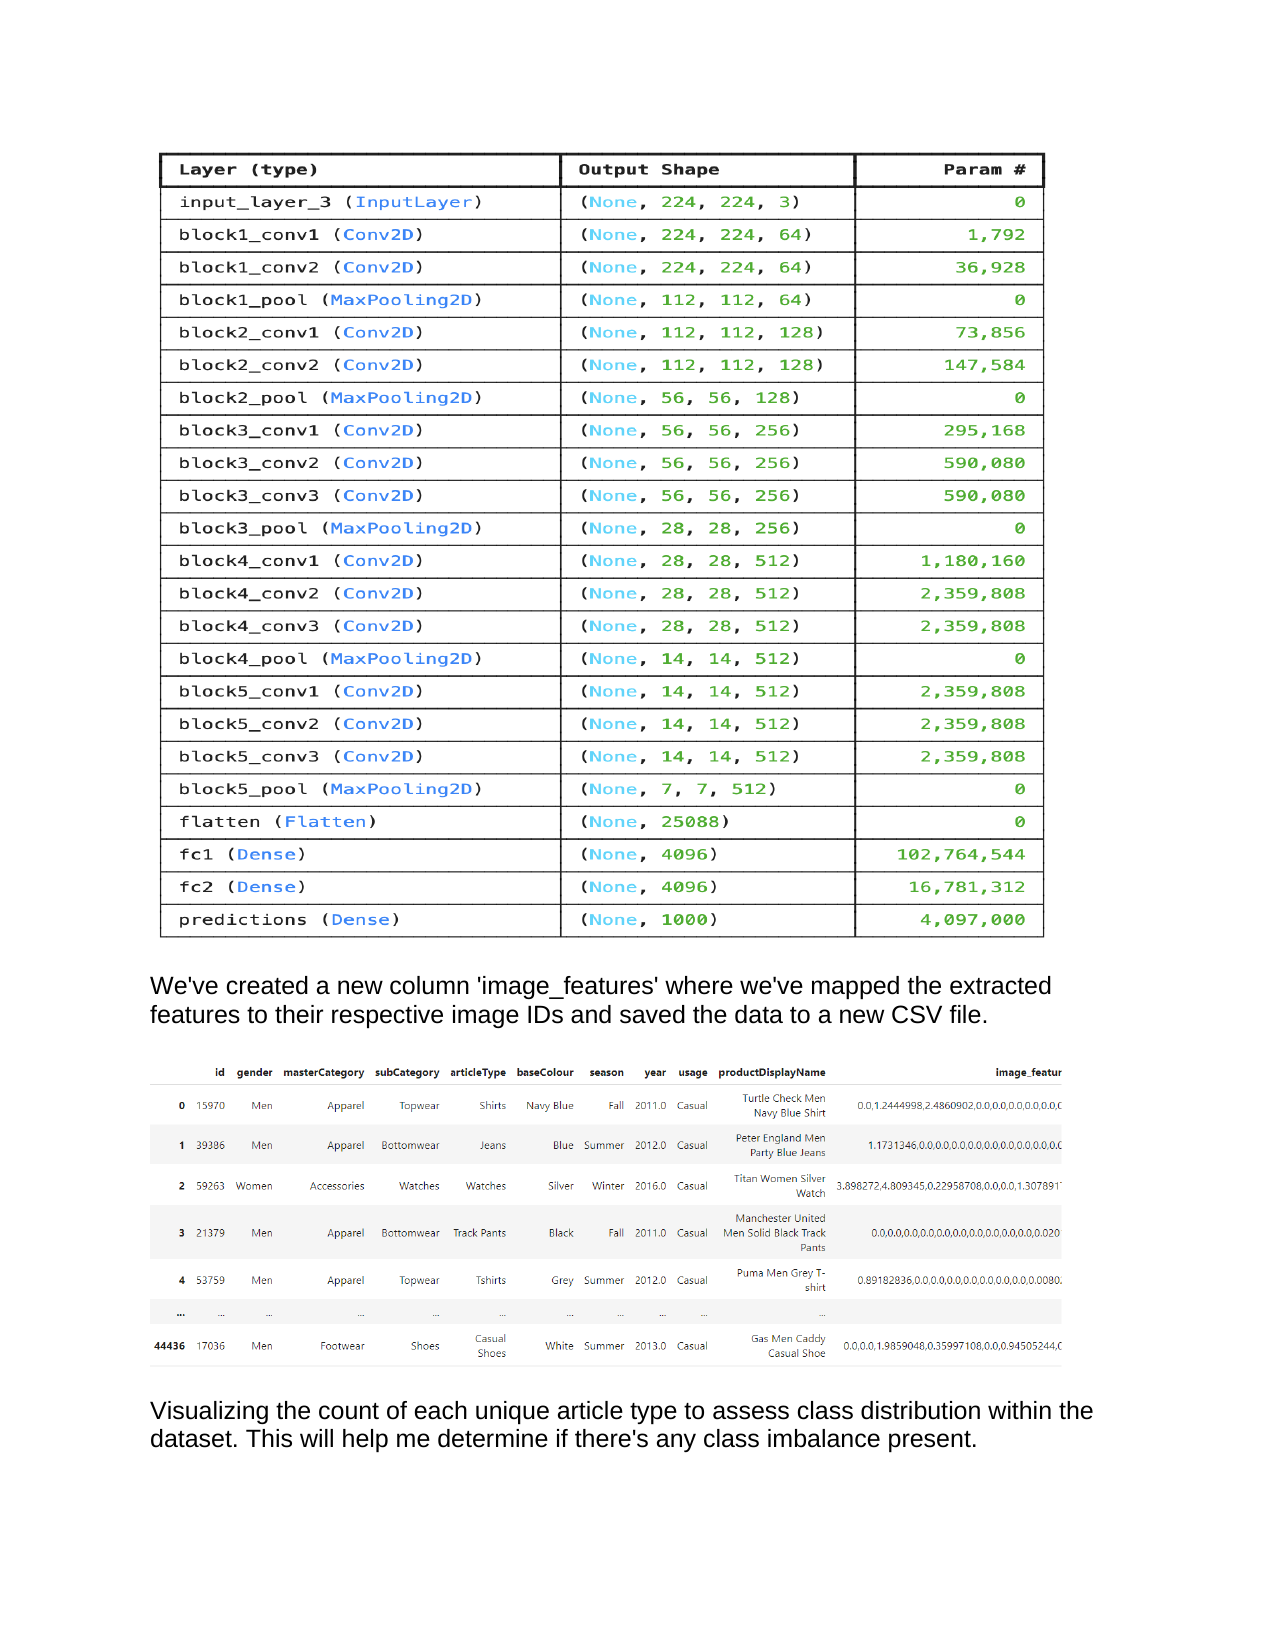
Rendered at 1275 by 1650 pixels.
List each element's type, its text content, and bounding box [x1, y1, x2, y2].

picture [150, 1057, 1065, 1367]
picture [150, 150, 1064, 943]
text We've created a new column 'image_features' where we've mapped the extracted features to their respective image IDs and saved the data to a new CSV file. [150, 971, 1125, 1029]
text Visualizing the count of each unique article type to assess class distribution within the dataset. This will help me determine if there's any class imbalance present. [150, 1396, 1125, 1453]
